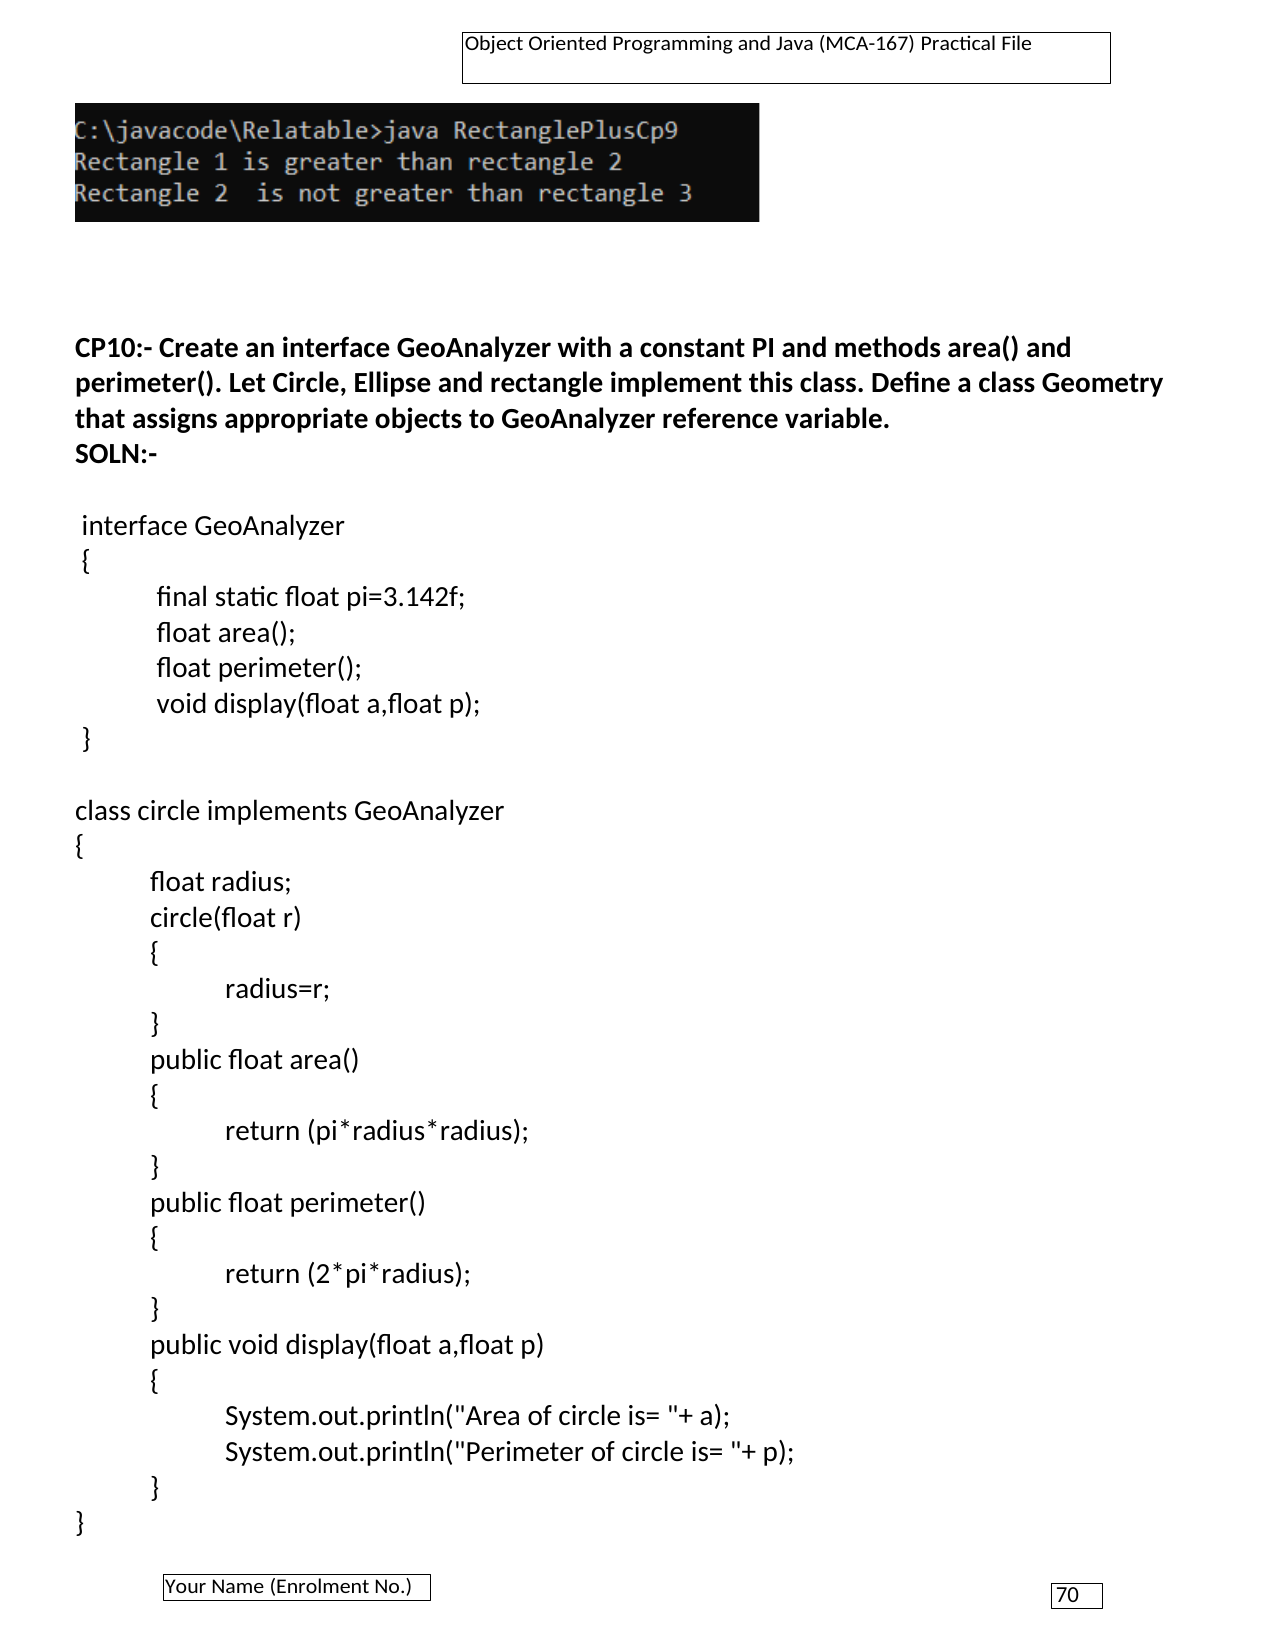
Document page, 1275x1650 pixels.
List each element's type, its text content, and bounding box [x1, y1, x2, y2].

text } [75, 1006, 1200, 1041]
text System.out.println("Perimeter of circle is= "+ p); [75, 1433, 1200, 1469]
text } [75, 1469, 1200, 1504]
text { [75, 934, 1200, 970]
text System.out.println("Area of circle is= "+ a); [75, 1397, 1200, 1433]
text interface GeoAnalyzer [75, 507, 1200, 542]
picture [75, 103, 760, 222]
text void display(float a,float p); [75, 685, 1200, 721]
text float area(); [75, 614, 1200, 649]
text public void display(float a,float p) [75, 1326, 1200, 1362]
text float perimeter(); [75, 649, 1200, 685]
text circle(float r) [75, 899, 1200, 934]
text public float perimeter() [75, 1184, 1200, 1219]
text { [75, 1077, 1200, 1112]
text } [75, 1504, 1200, 1540]
text public float area() [75, 1041, 1200, 1077]
text } [75, 721, 1200, 756]
text radius=r; [75, 970, 1200, 1006]
text { [75, 1362, 1200, 1397]
text return (2*pi*radius); [75, 1255, 1200, 1291]
text final static float pi=3.142f; [75, 578, 1200, 614]
text float radius; [75, 863, 1200, 899]
text CP10:- Create an interface GeoAnalyzer with a constant PI and methods area() and perimeter(). Let Circle, Ellipse and rectangle implement this class. Define a class Geometry that assigns appropriate objects to GeoAnalyzer reference variable. [75, 329, 1200, 436]
text { [75, 1219, 1200, 1255]
text { [75, 542, 1200, 578]
text } [75, 1148, 1200, 1184]
text class circle implements GeoAnalyzer [75, 792, 1200, 827]
text SOLN:- [75, 436, 1200, 471]
text { [75, 827, 1200, 863]
text return (pi*radius*radius); [75, 1112, 1200, 1148]
text } [75, 1291, 1200, 1326]
